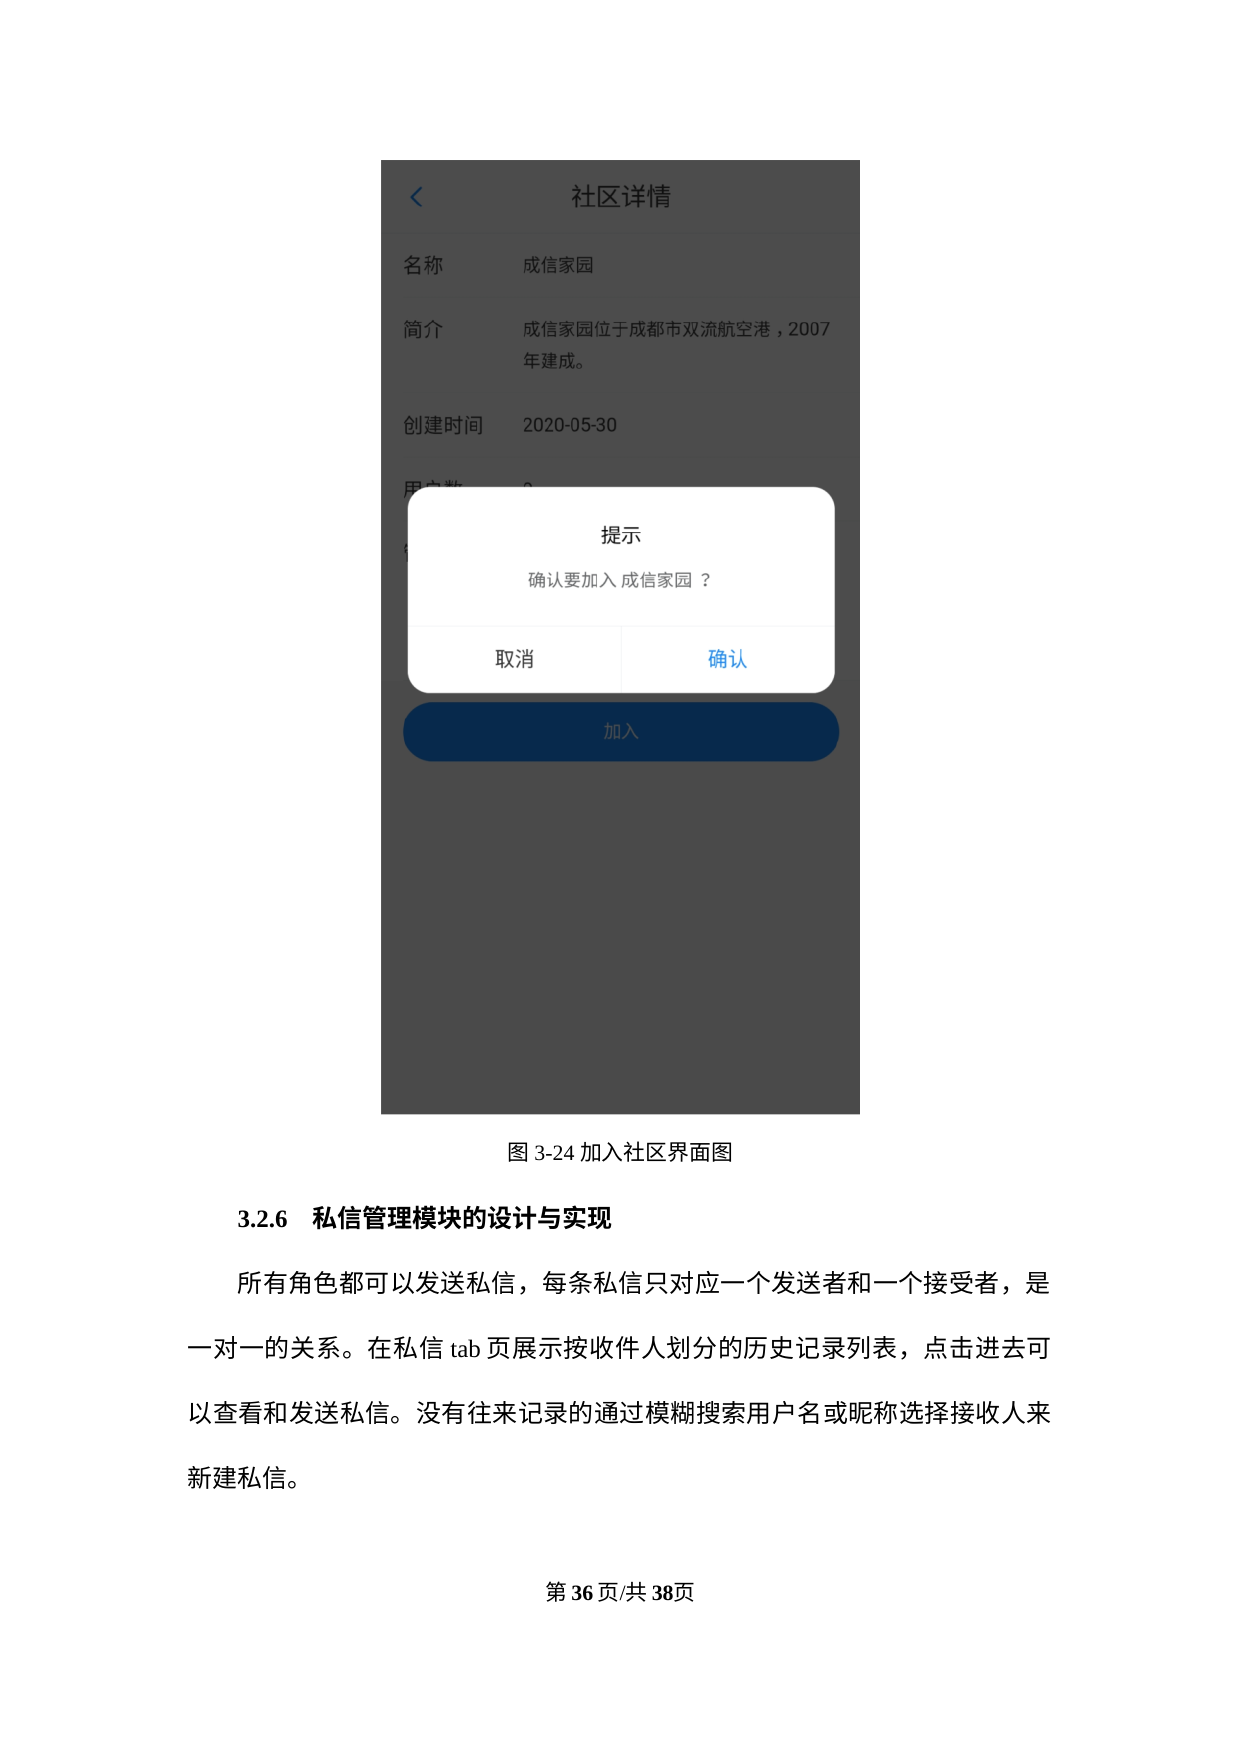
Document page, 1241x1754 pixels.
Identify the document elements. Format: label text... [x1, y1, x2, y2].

text 所有角色都可以发送私信，每条私信只对应一个发送者和一个接受者，是一对一的关系。在私信tab页展示按收件人划分的历史记录列表，点击进去可以查看和发送私信。没有往来记录的通过模糊搜索用户名或昵称选择接收人来新建私信。 [187, 1249, 1053, 1509]
subtitle 私信管理模块的设计与实现 [237, 1184, 1053, 1249]
